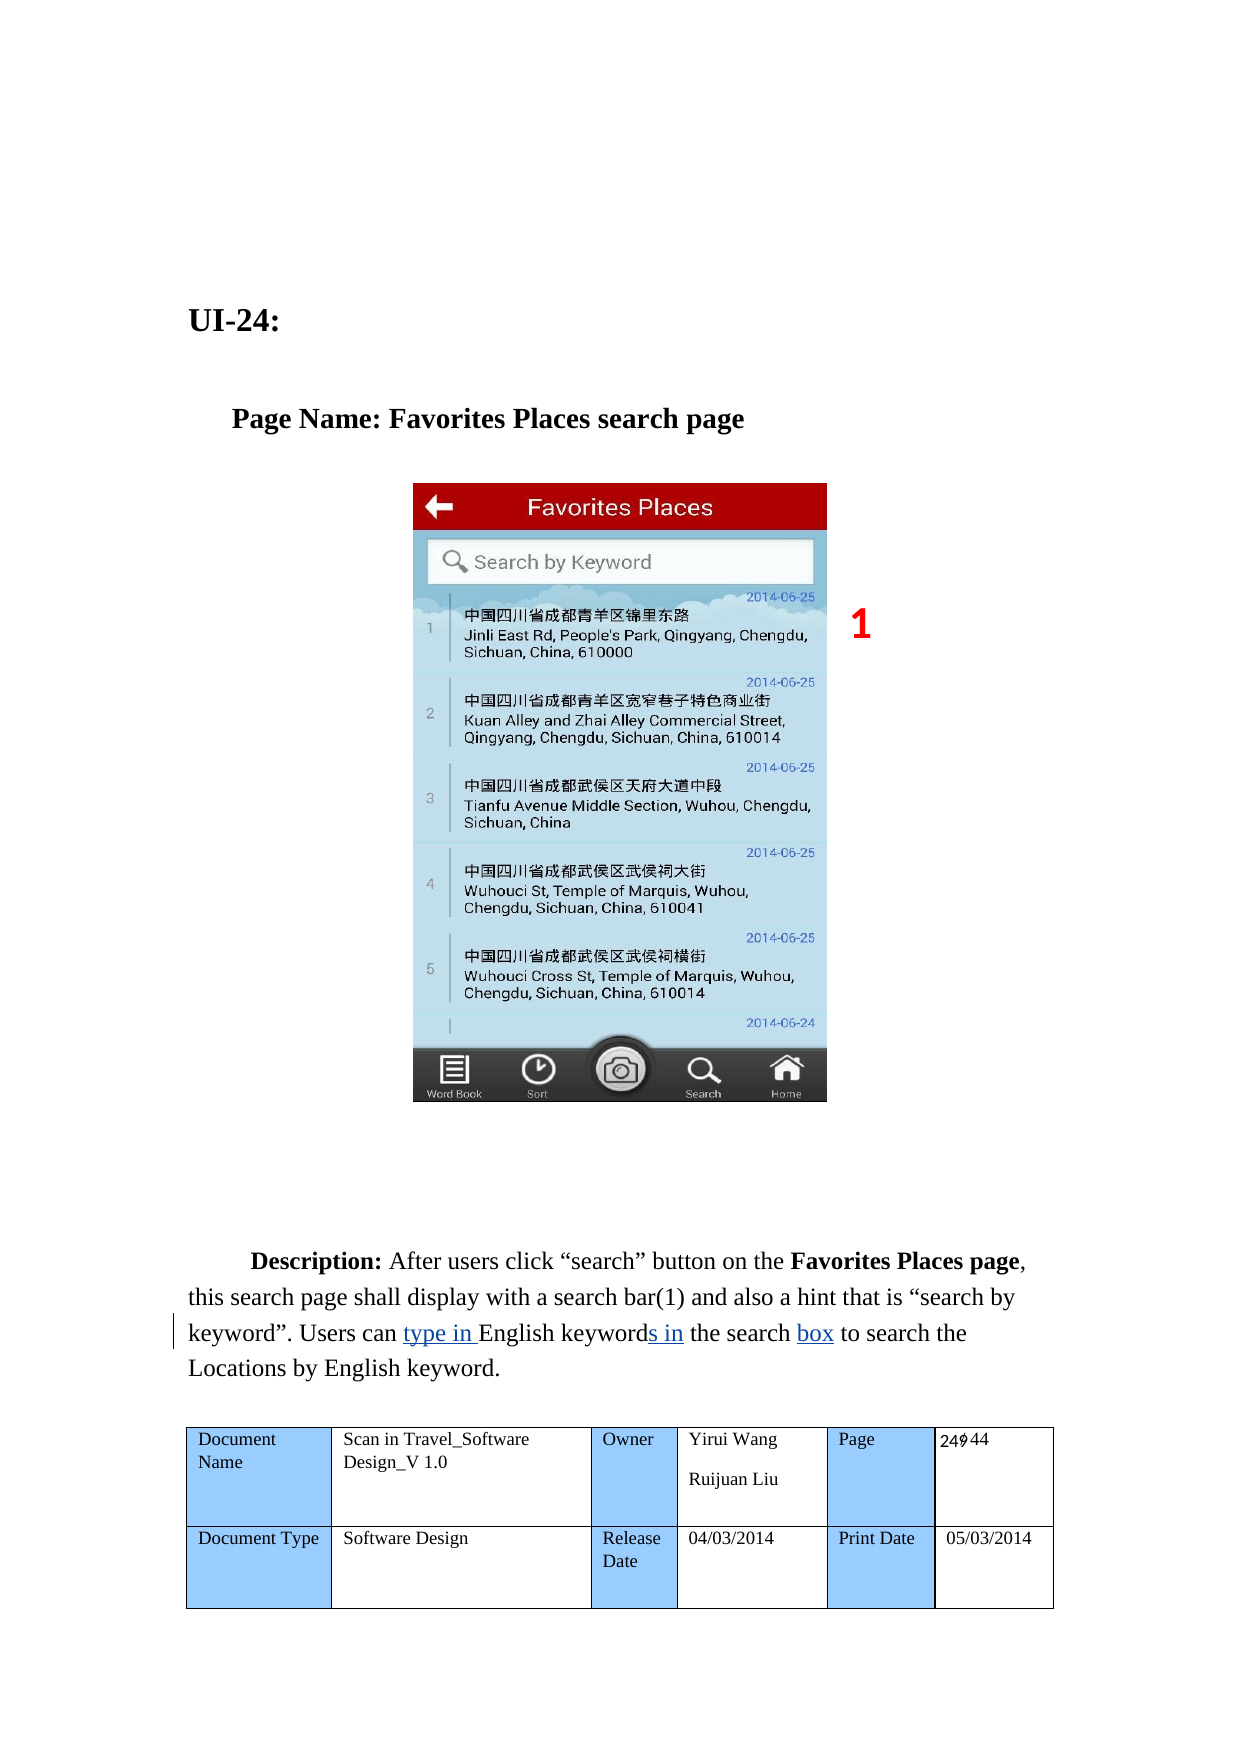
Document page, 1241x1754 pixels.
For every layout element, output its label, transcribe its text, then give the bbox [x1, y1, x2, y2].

text UI-24: [188, 286, 1052, 353]
text Description: After users click “search” button on the Favorites Places page, this search page shall display with a search bar(1) and also a hint that is “search by keyword”. Users can English keyword the search to search the Locations by English keyword. [188, 1244, 1052, 1384]
text Page Name: Favorites Places search page [188, 385, 1052, 451]
picture [413, 483, 827, 1102]
